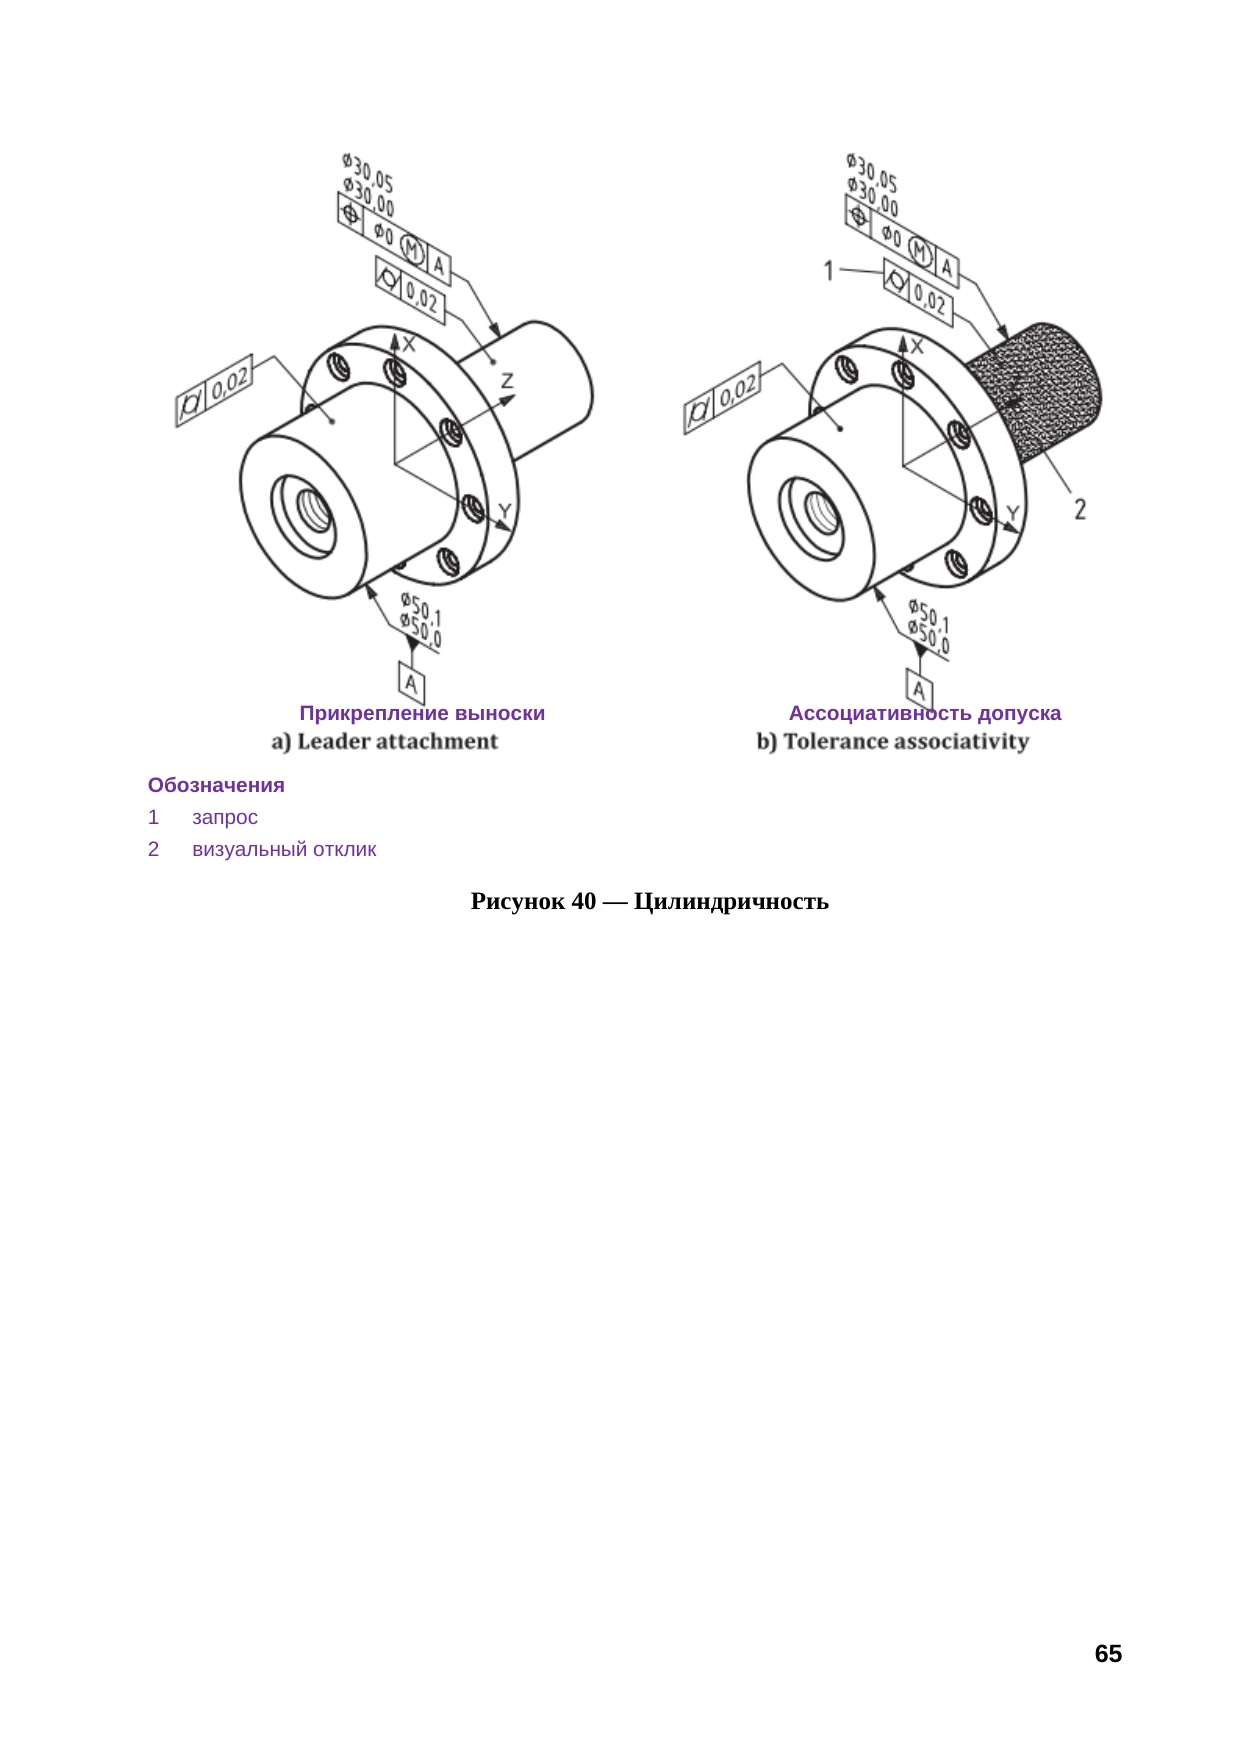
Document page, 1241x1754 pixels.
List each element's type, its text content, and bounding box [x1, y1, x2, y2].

list Рисунок 40 — Цилиндричность [148, 886, 1152, 915]
picture [147, 135, 1126, 773]
list запрос [148, 805, 1152, 829]
list визуальный отклик [148, 837, 1152, 861]
list 65 [148, 1638, 1122, 1667]
list Обозначения [148, 772, 1152, 796]
